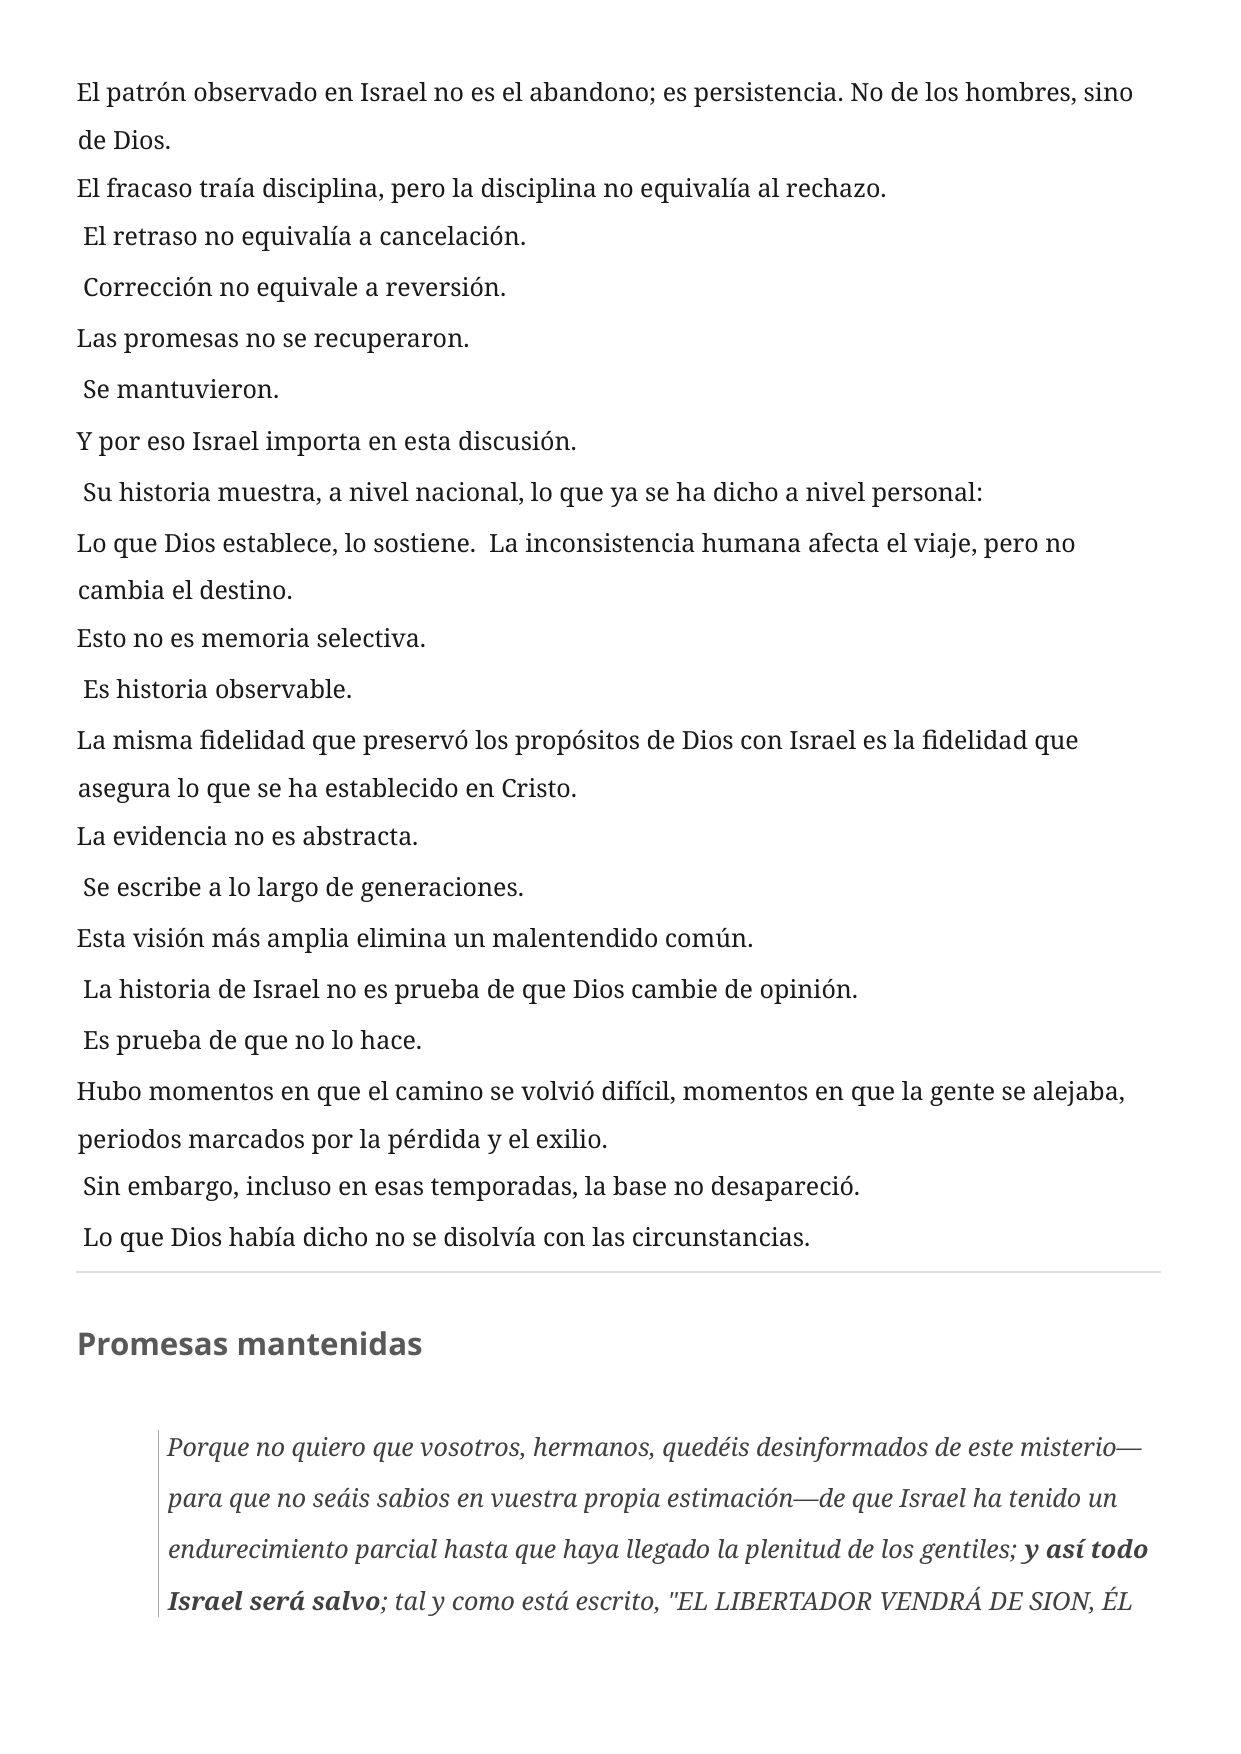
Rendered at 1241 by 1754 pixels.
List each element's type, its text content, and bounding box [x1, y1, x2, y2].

text Esto no es memoria selectiva. [76, 621, 1154, 654]
subtitle Promesas mantenidas [77, 1322, 1154, 1365]
text Es historia observable. [76, 672, 1154, 706]
text Y por eso Israel importa en esta discusión. [76, 423, 1154, 457]
text El fracaso traía disciplina, pero la disciplina no equivalía al rechazo. [76, 171, 1154, 205]
text Es prueba de que no lo hace. [76, 1023, 1154, 1057]
text El retraso no equivalía a cancelación. [76, 219, 1154, 253]
text Lo que Dios había dicho no se disolvía con las circunstancias. [76, 1220, 1154, 1254]
text La historia de Israel no es prueba de que Dios cambie de opinión. [76, 972, 1154, 1006]
text Hubo momentos en que el camino se volvió difícil, momentos en que la gente se alejaba, periodos marcados por la pérdida y el exilio. [76, 1074, 1154, 1156]
text Su historia muestra, a nivel nacional, lo que ya se ha dicho a nivel personal: [76, 474, 1154, 508]
text La evidencia no es abstracta. [76, 819, 1154, 853]
text Lo que Dios establece, lo sostiene. La inconsistencia humana afecta el viaje, pero no cambia el destino. [76, 525, 1154, 607]
text Sin embargo, incluso en esas temporadas, la base no desapareció. [76, 1169, 1154, 1203]
text Esta visión más amplia elimina un malentendido común. [76, 921, 1154, 955]
text Se mantuvieron. [76, 372, 1154, 406]
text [159, 1430, 1154, 1617]
text El patrón observado en Israel no es el abandono; es persistencia. No de los hombres, sino de Dios. [76, 75, 1154, 157]
text Se escribe a lo largo de generaciones. [76, 870, 1154, 904]
text Corrección no equivale a reversión. [76, 270, 1154, 304]
text La misma fidelidad que preservó los propósitos de Dios con Israel es la fidelidad que asegura lo que se ha establecido en Cristo. [76, 723, 1154, 805]
text Las promesas no se recuperaron. [76, 321, 1154, 355]
